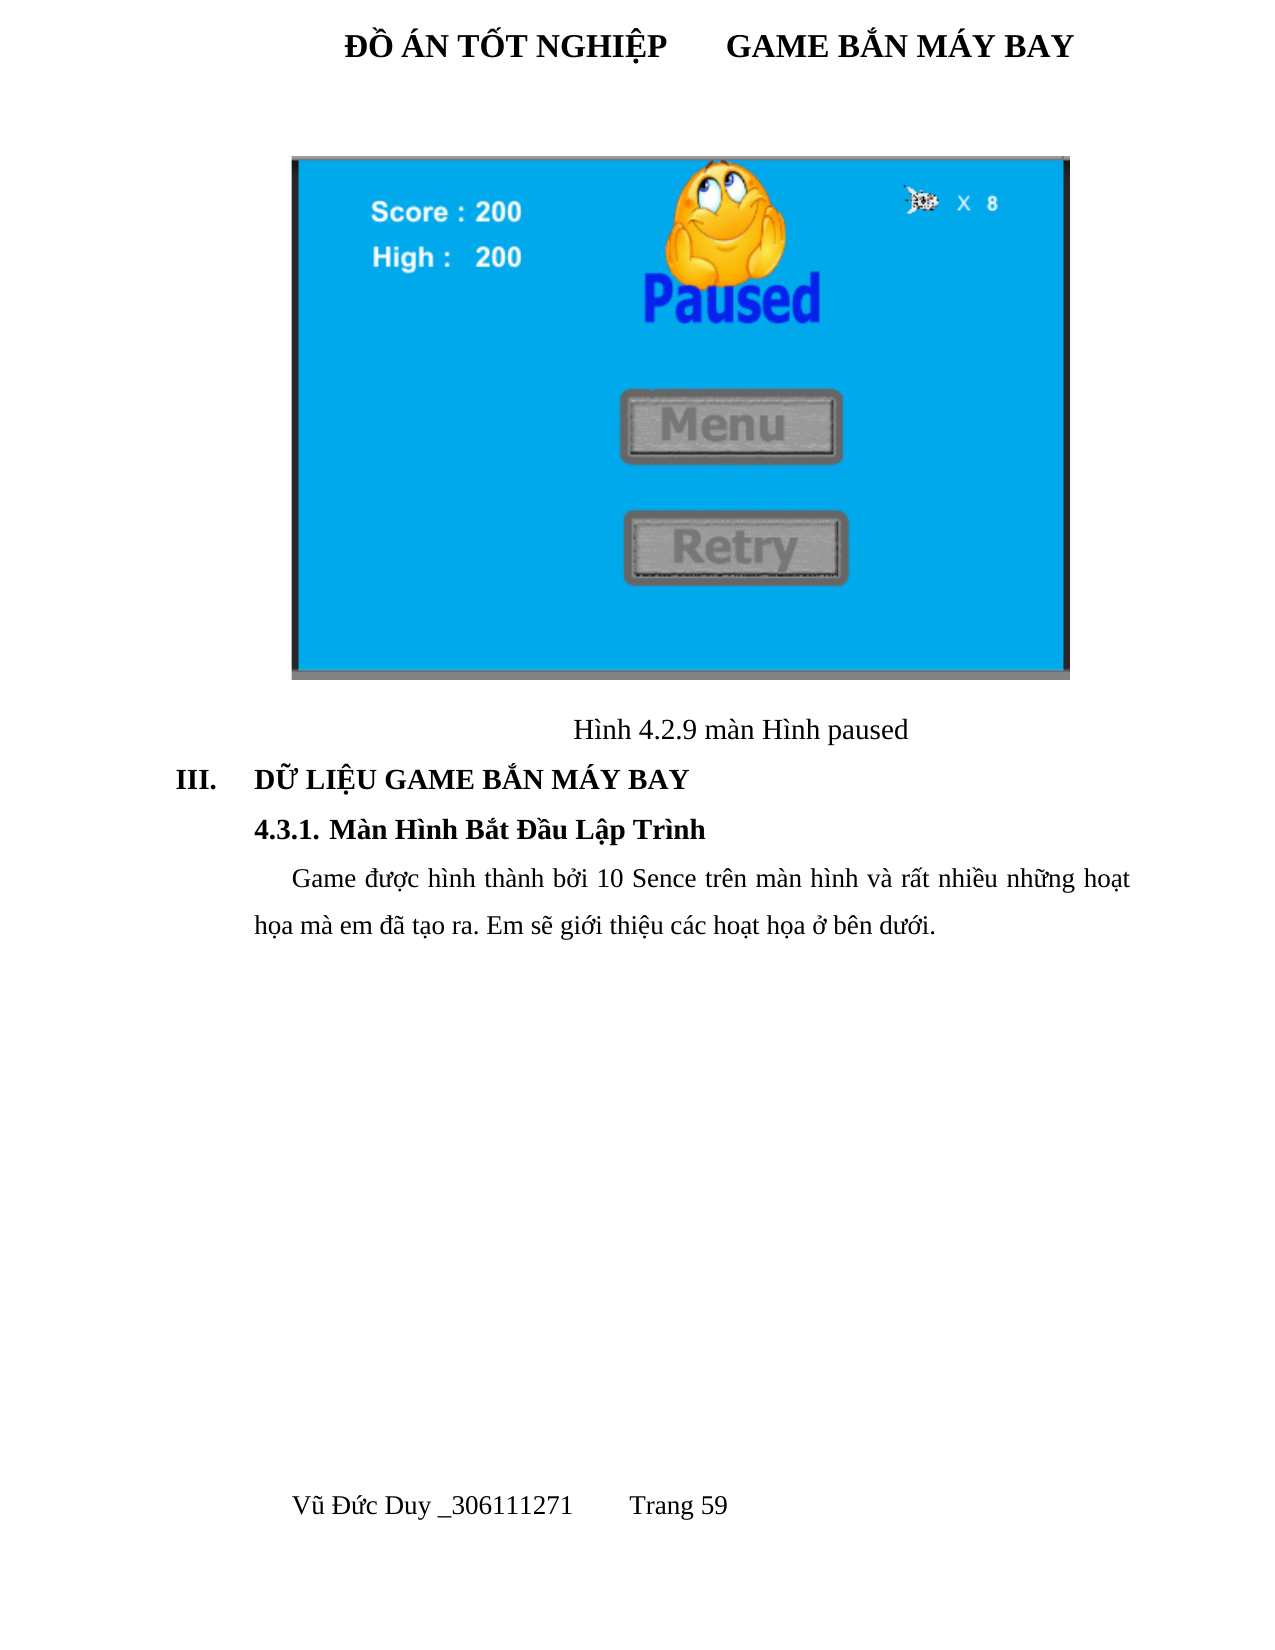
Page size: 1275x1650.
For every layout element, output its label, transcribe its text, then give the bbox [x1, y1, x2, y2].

picture [291, 156, 1070, 680]
text Game được hình thành bởi 10 Sence trên màn hình và rất nhiều những hoạt họa mà em đã tạo ra. Em sẽ giới thiệu các hoạt họa ở bên dưới. [254, 862, 1131, 940]
list DỮ LIỆU GAME BẮN MÁY BAY [217, 762, 1131, 796]
list Màn Hình Bắt Đầu Lập Trình [254, 812, 1131, 846]
text Hình 4.2.9 màn Hình paused [350, 712, 1131, 745]
